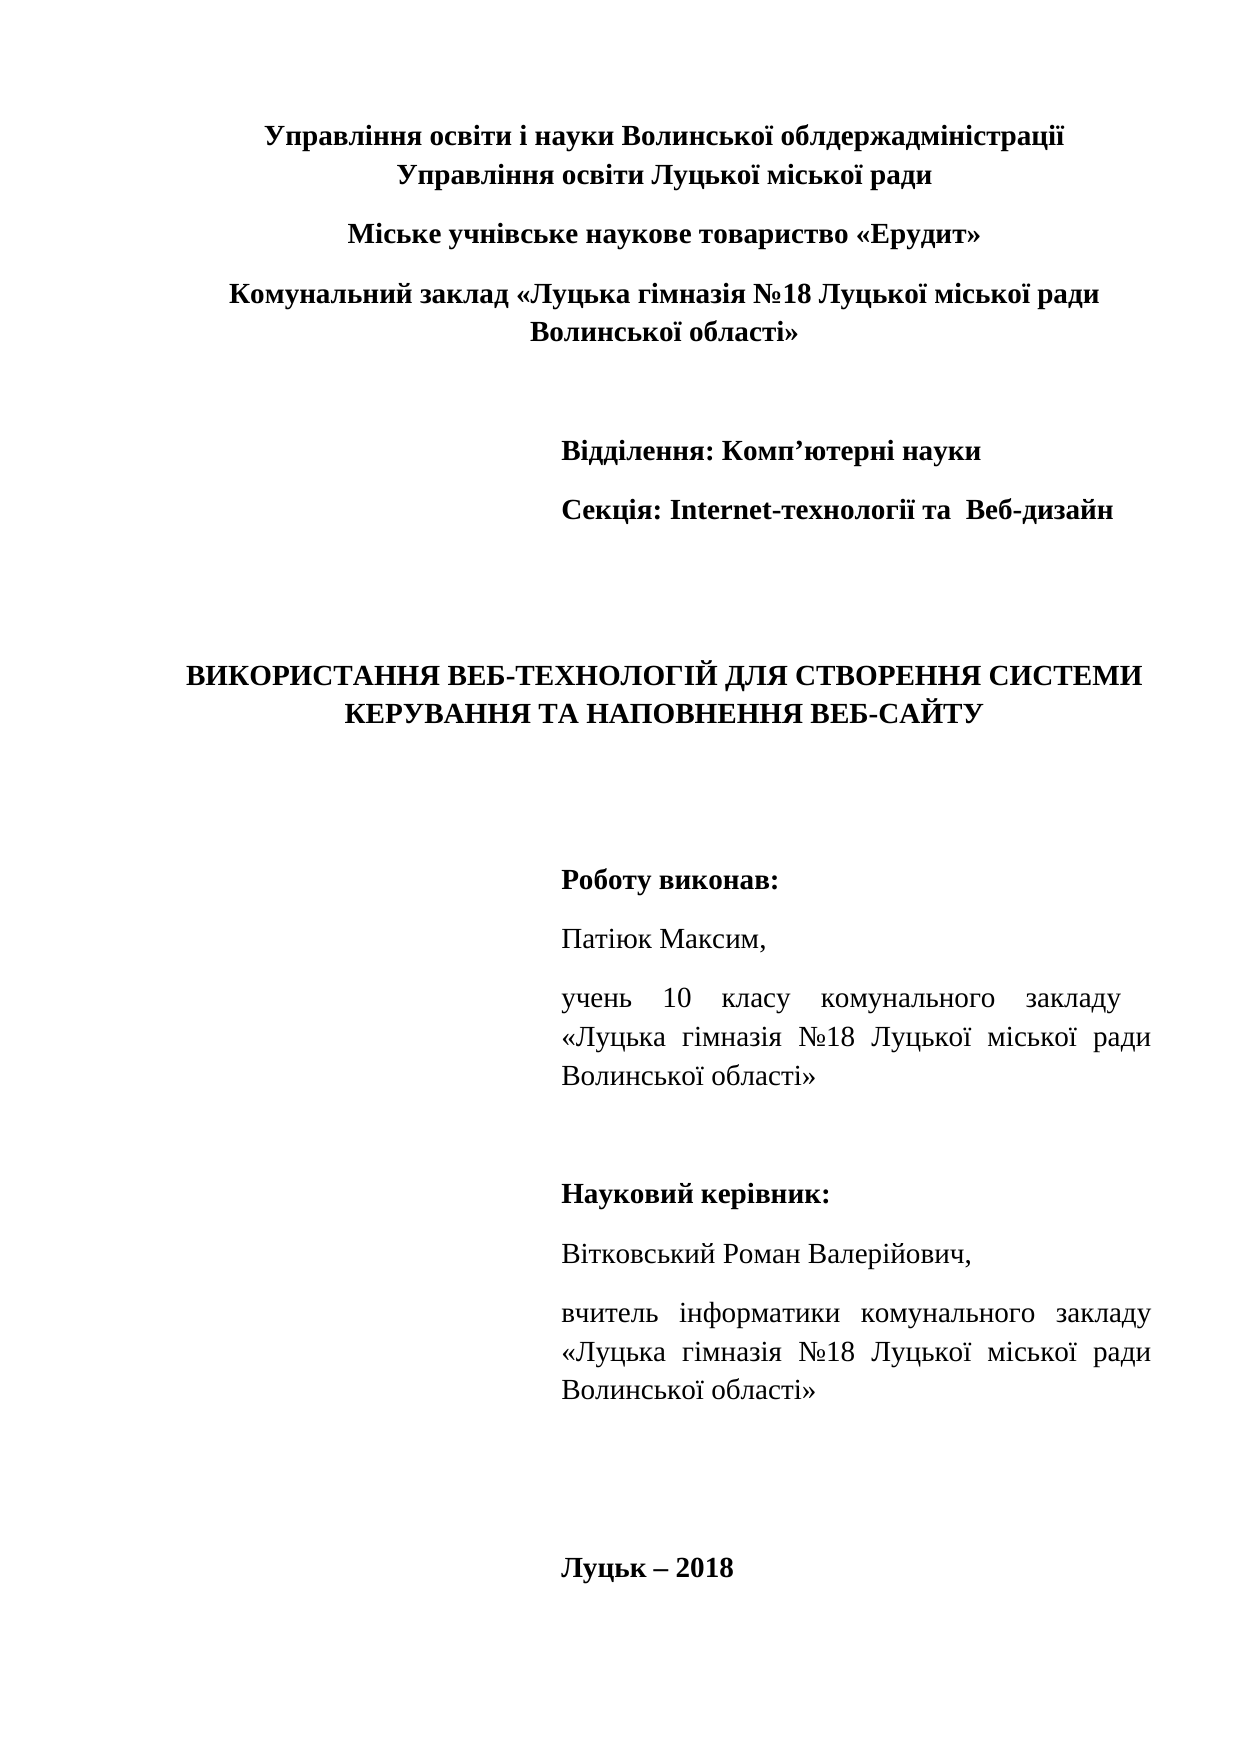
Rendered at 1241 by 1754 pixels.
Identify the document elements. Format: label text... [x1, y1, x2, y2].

text Вітковський Роман Валерійович, [561, 1236, 1152, 1269]
text Луцьк – 2018 [561, 1550, 1152, 1584]
text Патіюк Максим, [561, 921, 1152, 955]
text Управління освіти і науки Волинської облдержадміністрації Управління освіти Луцької міської ради [177, 118, 1152, 191]
text вчитель інформатики комунального закладу «Луцька гімназія №18 Луцької міської ради Волинської області» [561, 1295, 1152, 1406]
text Секція: Internet-технології та Веб-дизайн [561, 492, 1152, 526]
text Комунальний заклад «Луцька гімназія №18 Луцької міської ради Волинської області» [177, 276, 1152, 348]
text ВИКОРИСТАННЯ ВЕБ-ТЕХНОЛОГІЙ ДЛЯ СТВОРЕННЯ СИСТЕМИ КЕРУВАННЯ ТА НАПОВНЕННЯ ВЕБ-САЙТУ [177, 658, 1152, 730]
text Науковий керівник: [561, 1176, 1152, 1210]
text Міське учнівське наукове товариство «Ерудит» [177, 216, 1152, 250]
text учень 10 класу комунального закладу «Луцька гімназія №18 Луцької міської ради Волинської області» [561, 981, 1152, 1091]
text Відділення: Комп’ютерні науки [561, 433, 1152, 467]
text Роботу виконав: [561, 862, 1152, 895]
